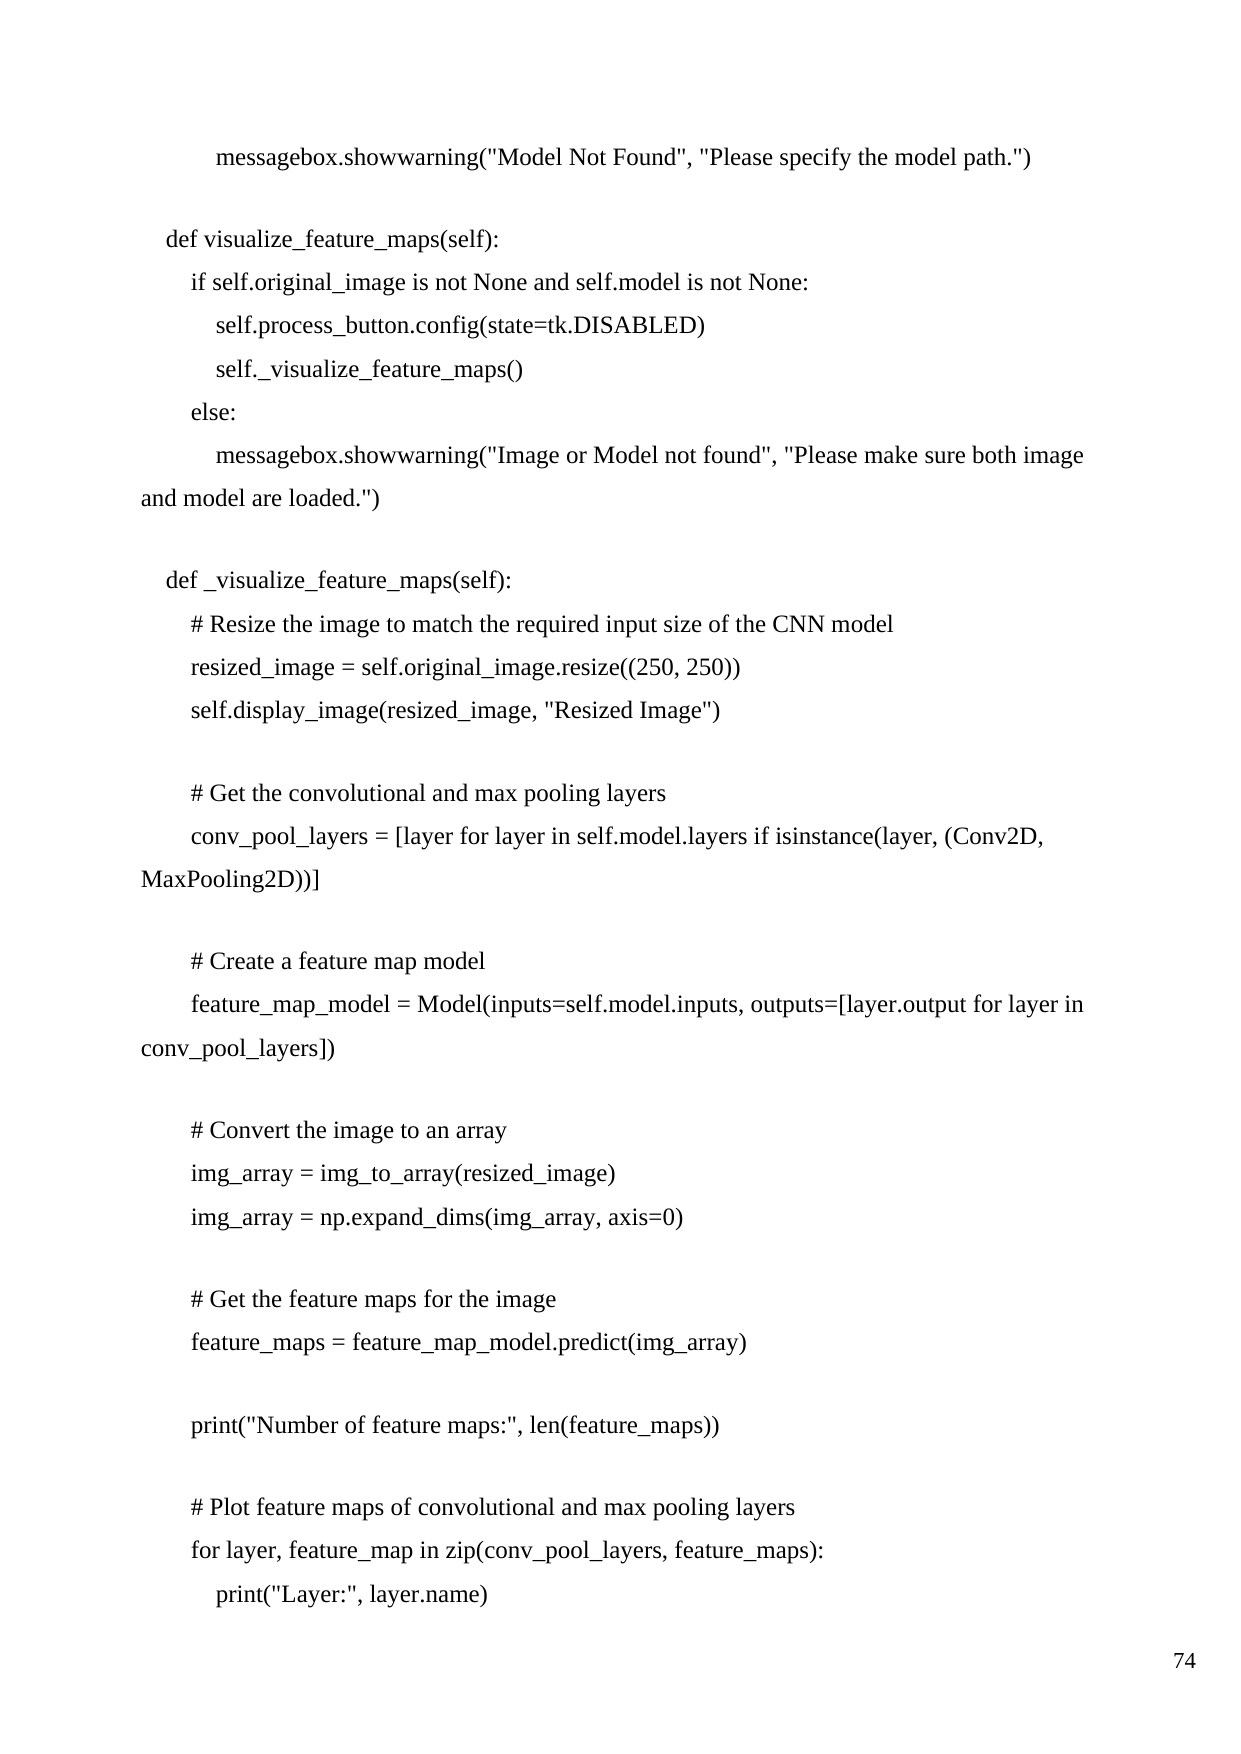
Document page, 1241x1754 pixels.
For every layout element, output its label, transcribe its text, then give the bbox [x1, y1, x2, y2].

text print("Layer:", layer.name) [141, 1579, 1115, 1607]
text self.display_image(resized_image, "Resized Image") [141, 695, 1115, 724]
text # Get the convolutional and max pooling layers [141, 778, 1115, 806]
text self._visualize_feature_maps() [141, 354, 1115, 382]
text if self.original_image is not None and self.model is not None: [141, 267, 1115, 296]
text feature_map_model = Model(inputs=self.model.inputs, outputs=[layer.output for layer in conv_pool_layers]) [141, 989, 1115, 1061]
text def visualize_feature_maps(self): [141, 224, 1115, 253]
text # Get the feature maps for the image [141, 1284, 1115, 1313]
text resized_image = self.original_image.resize((250, 250)) [141, 652, 1115, 681]
text def _visualize_feature_maps(self): [141, 566, 1115, 594]
text conv_pool_layers = [layer for layer in self.model.layers if isinstance(layer, (Conv2D, MaxPooling2D))] [141, 821, 1115, 893]
text # Create a feature map model [141, 946, 1115, 975]
text for layer, feature_map in zip(conv_pool_layers, feature_maps): [141, 1536, 1115, 1564]
text messagebox.showwarning("Image or Model not found", "Please make sure both image and model are loaded.") [141, 440, 1115, 512]
text # Plot feature maps of convolutional and max pooling layers [141, 1492, 1115, 1521]
text self.process_button.config(state=tk.DISABLED) [141, 311, 1115, 339]
text # Resize the image to match the required input size of the CNN model [141, 609, 1115, 637]
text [141, 142, 1115, 170]
text img_array = img_to_array(resized_image) [141, 1158, 1115, 1187]
text img_array = np.expand_dims(img_array, axis=0) [141, 1202, 1115, 1230]
text feature_maps = feature_map_model.predict(img_array) [141, 1327, 1115, 1356]
text print("Number of feature maps:", len(feature_maps)) [141, 1410, 1115, 1439]
text else: [141, 397, 1115, 426]
text # Convert the image to an array [141, 1115, 1115, 1144]
